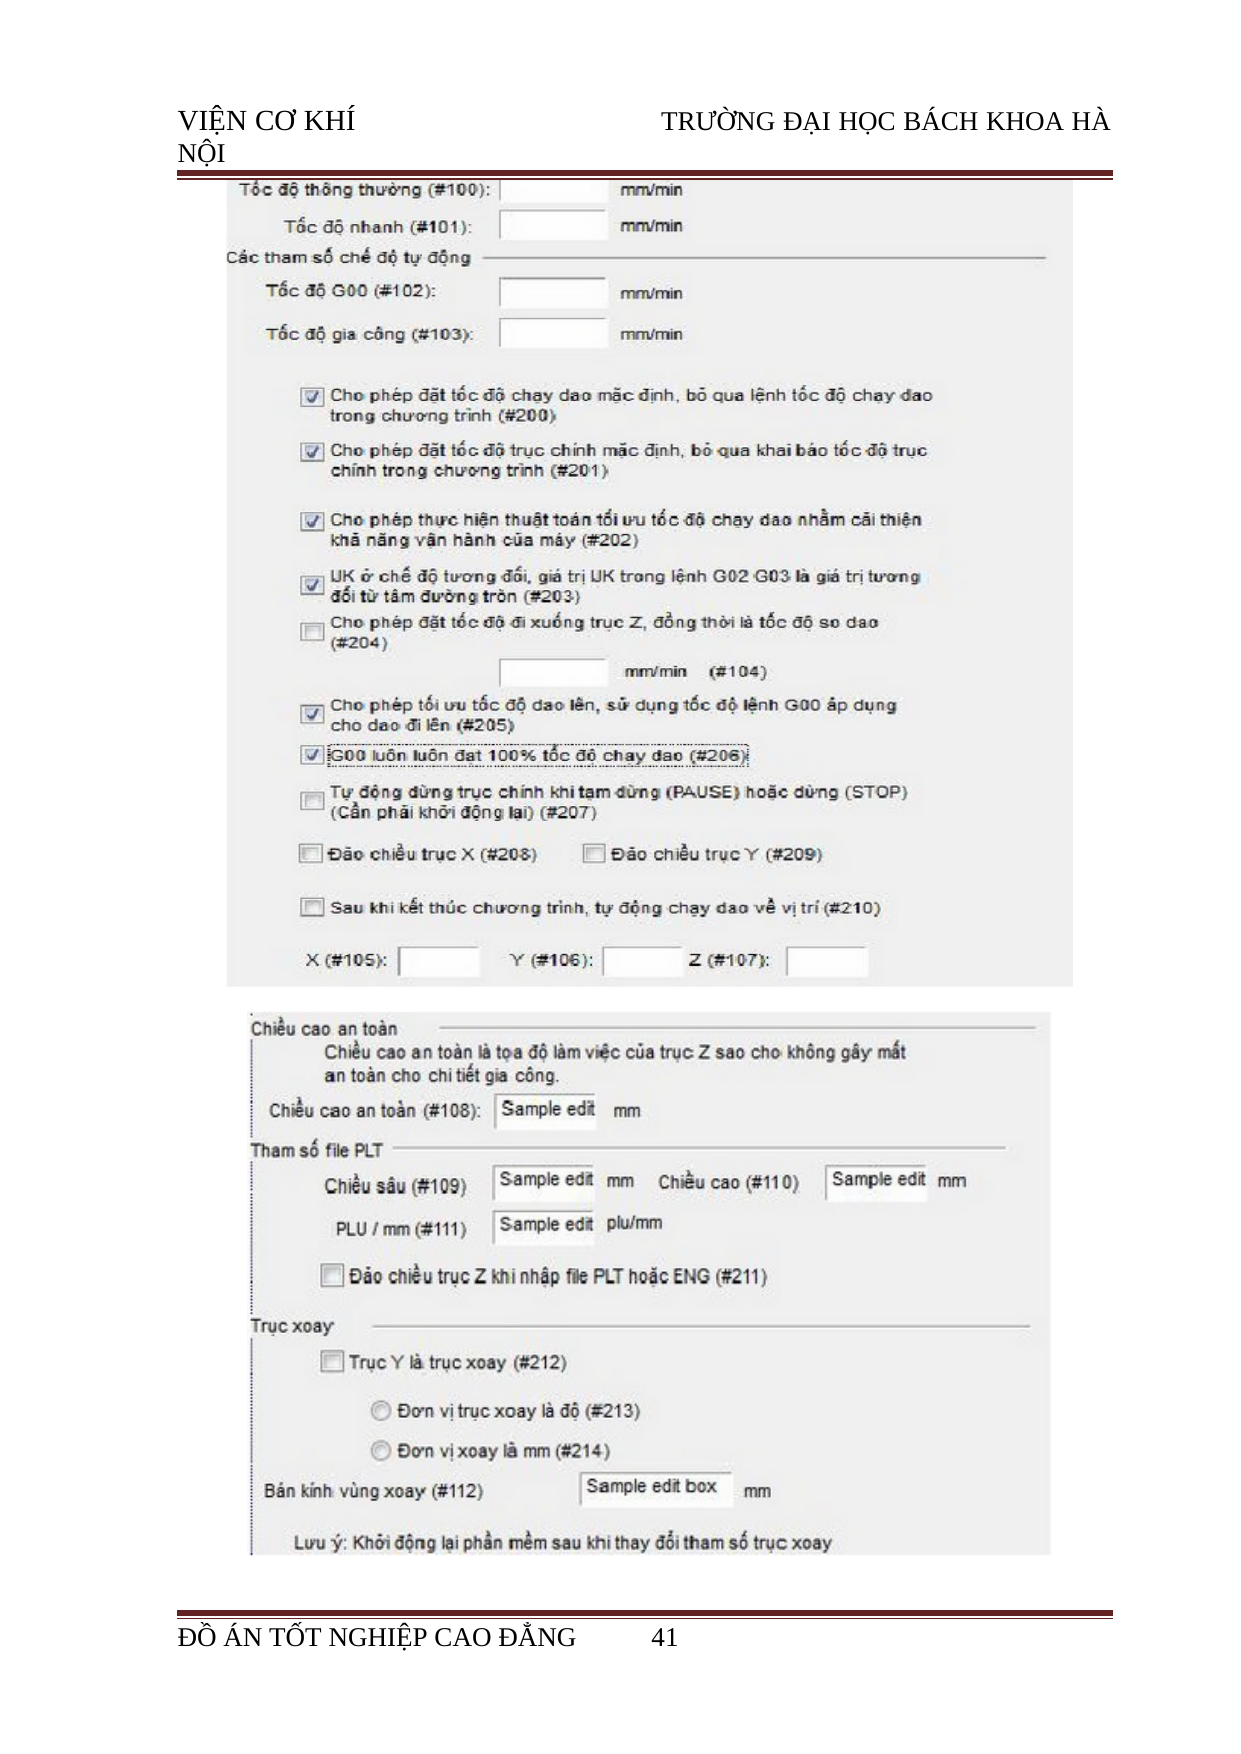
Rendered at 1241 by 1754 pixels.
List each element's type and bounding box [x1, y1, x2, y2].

picture [247, 1009, 1053, 1557]
picture [226, 180, 1073, 993]
